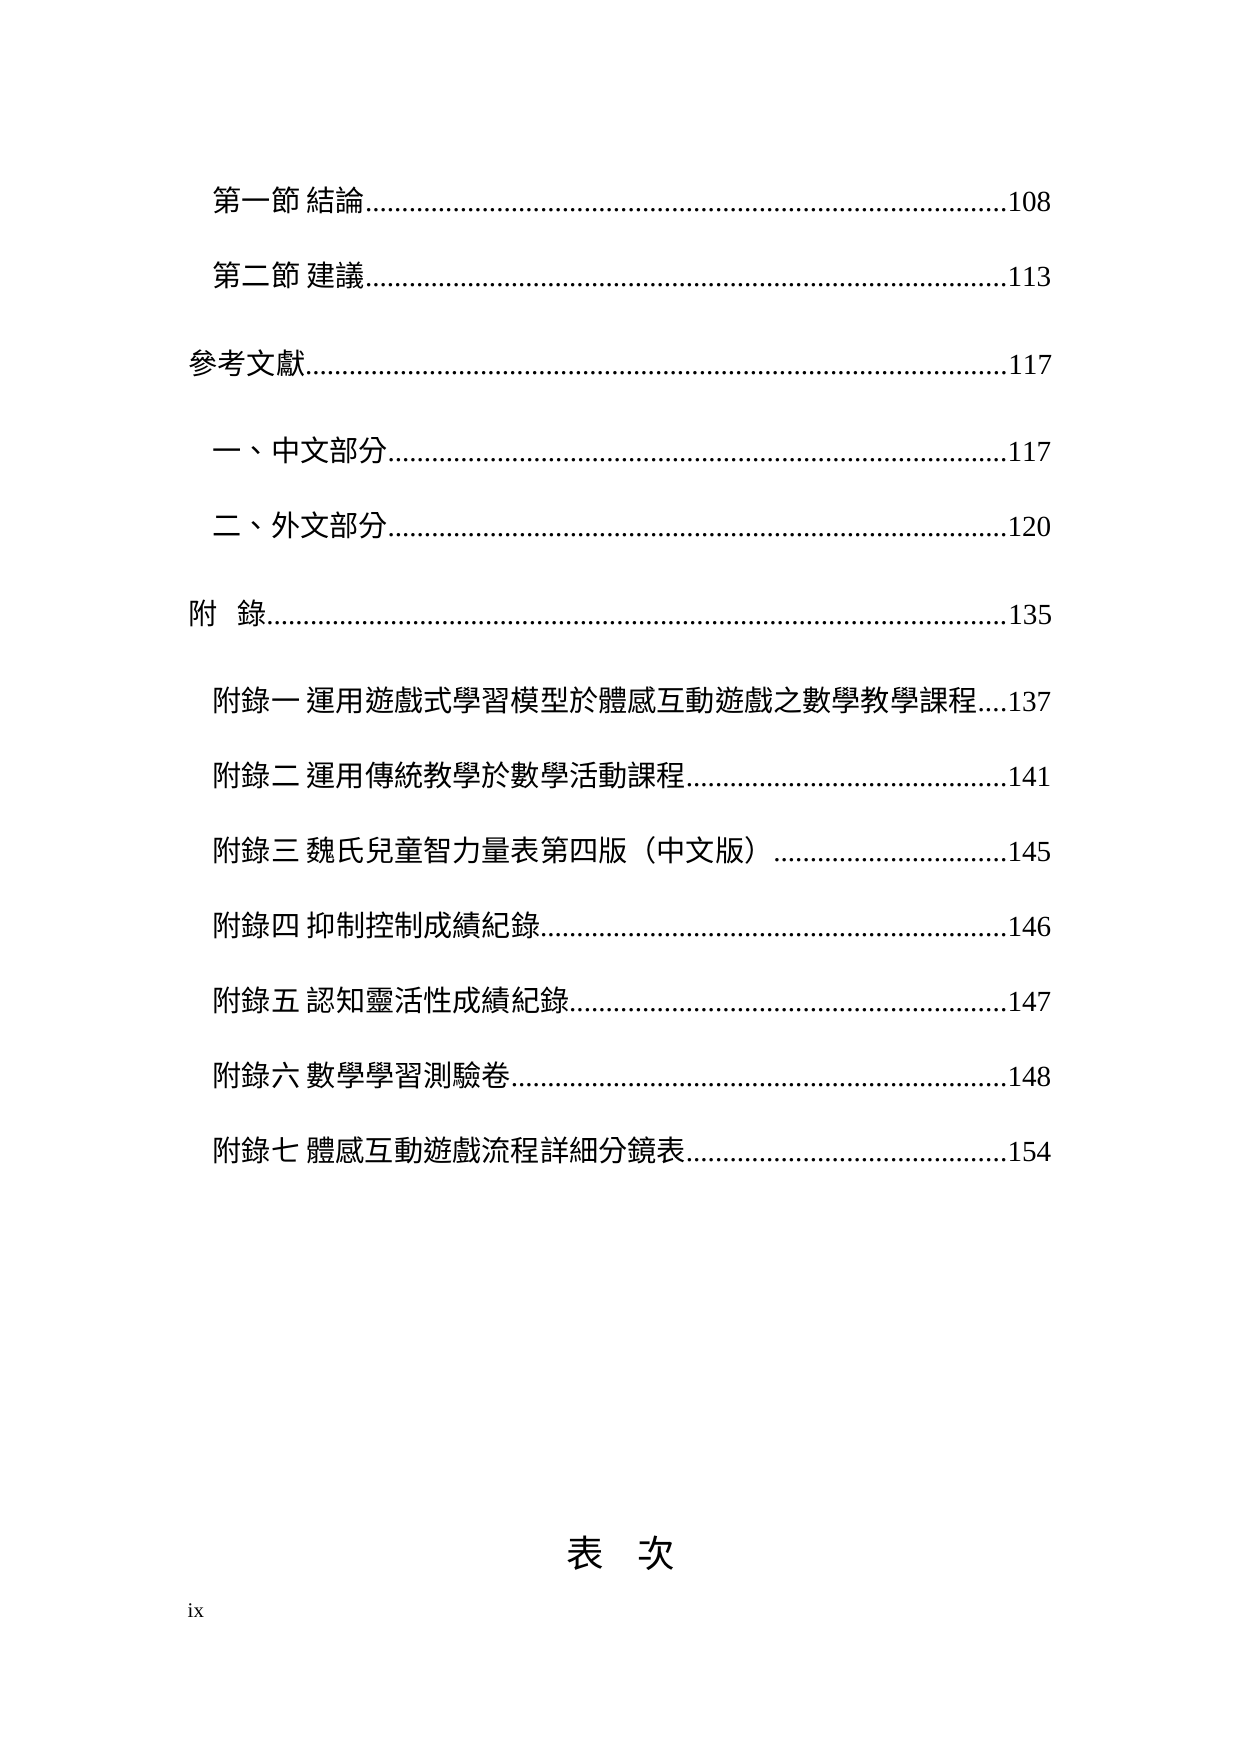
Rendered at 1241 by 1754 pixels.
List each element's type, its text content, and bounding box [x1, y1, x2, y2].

text 附錄四 抑制控制成績紀錄 146 [212, 887, 1053, 962]
text 附錄一 運用遊戲式學習模型於體感互動遊戲之數學教學課程 137 [212, 662, 1053, 737]
text 附錄七 體感互動遊戲流程詳細分鏡表 154 [212, 1112, 1053, 1187]
text 表 次 [187, 1524, 1053, 1578]
text 附錄二 運用傳統教學於數學活動課程 141 [212, 737, 1053, 812]
text 二、外文部分 120 [212, 487, 1053, 562]
text 附錄五 認知靈活性成績紀錄 147 [212, 962, 1053, 1037]
text 第二節 建議 113 [212, 237, 1053, 312]
text 一、中文部分 117 [212, 412, 1053, 487]
text 附錄三 魏氏兒童智力量表第四版（中文版） 145 [212, 812, 1053, 887]
text 第一節 結論 108 [212, 162, 1053, 237]
text 附 錄 135 [187, 574, 1053, 649]
text 參考文獻 117 [187, 324, 1053, 399]
text 附錄六 數學學習測驗卷 148 [212, 1037, 1053, 1112]
